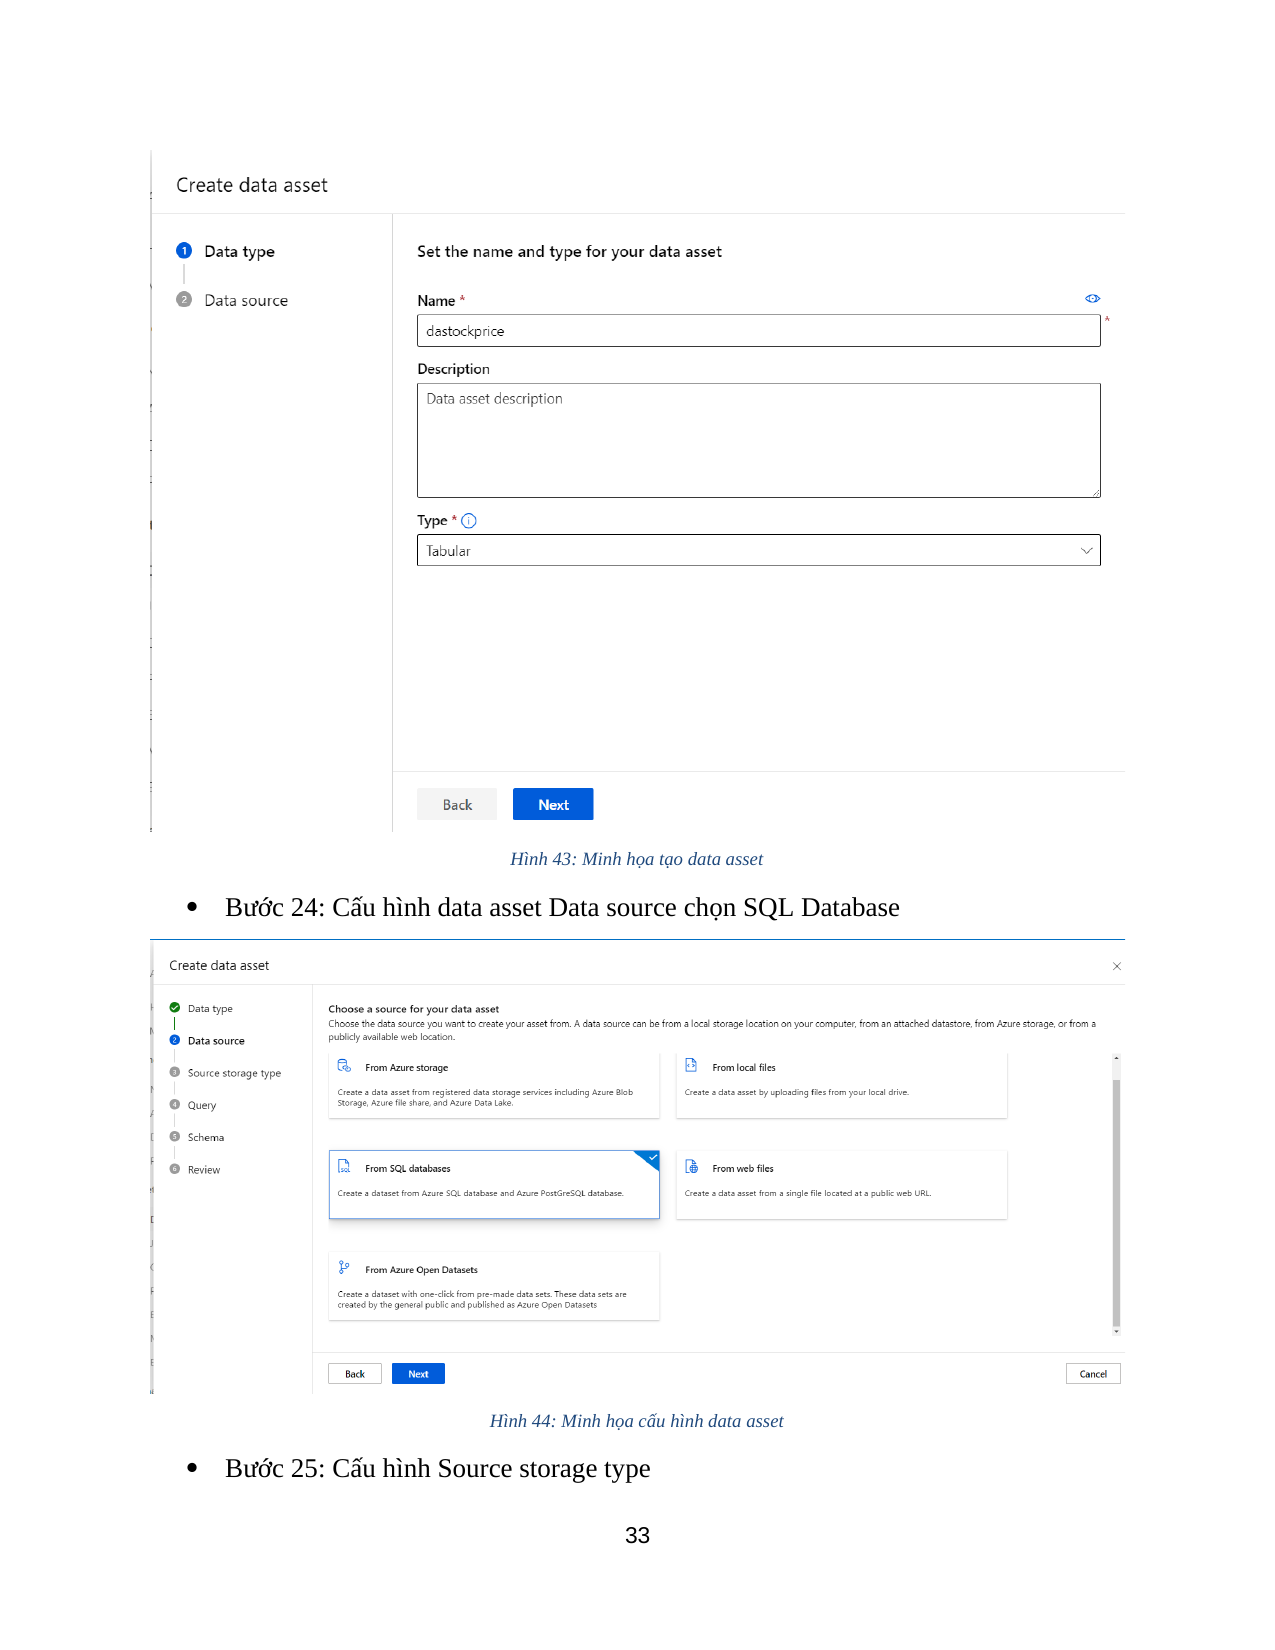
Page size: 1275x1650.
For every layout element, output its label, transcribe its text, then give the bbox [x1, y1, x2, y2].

picture [150, 150, 1125, 832]
text Hình 44: Minh họa cấu hình data asset [150, 1410, 1125, 1432]
text Hình 43: Minh họa tạo data asset [150, 848, 1125, 870]
picture [150, 939, 1125, 1394]
list Bước 24: Cấu hình data asset Data source chọn SQL Database [187, 891, 1125, 922]
list Bước 25: Cấu hình Source storage type [187, 1453, 1125, 1484]
